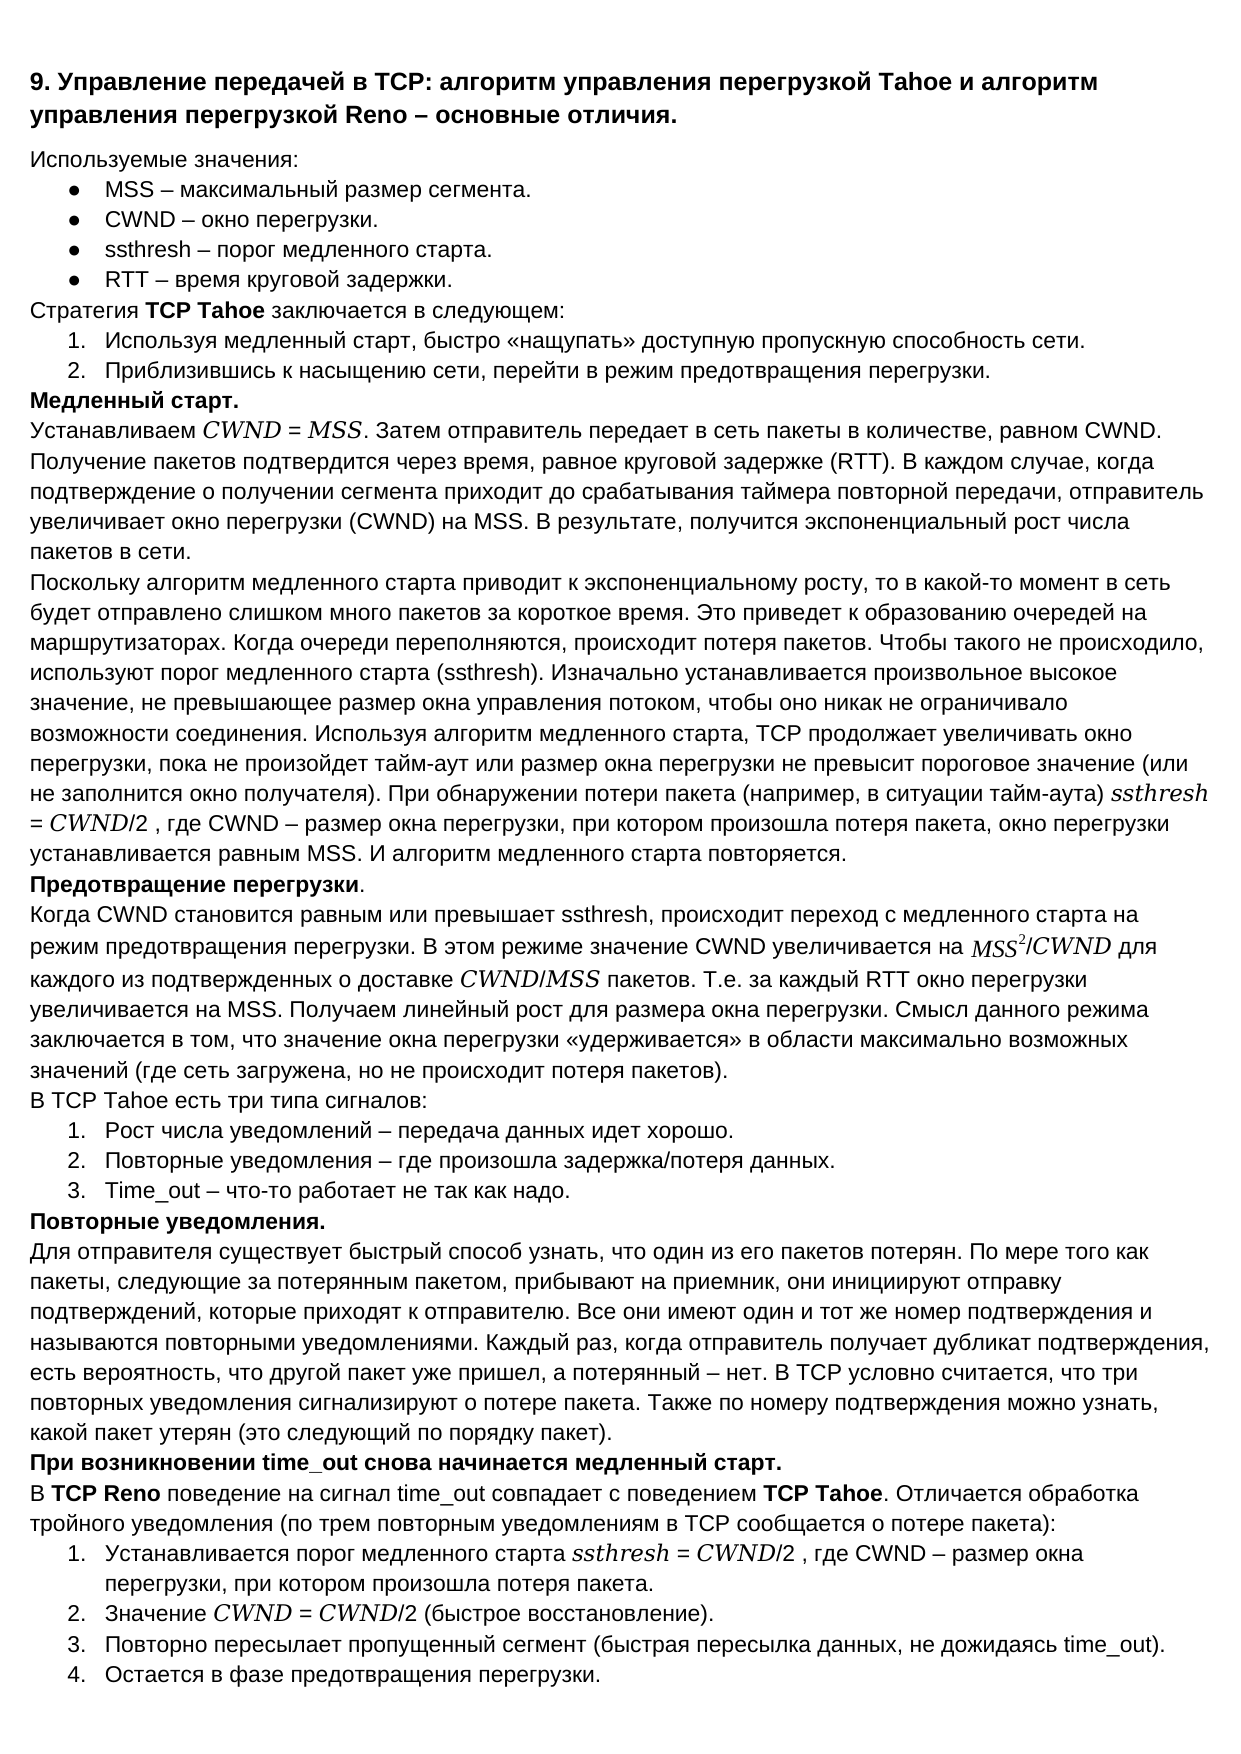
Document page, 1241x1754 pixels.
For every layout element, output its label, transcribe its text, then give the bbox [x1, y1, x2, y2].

text Для отправителя существует быстрый способ узнать, что один из его пакетов потерян. По мере того как пакеты, следующие за потерянным пакетом, прибывают на приемник, они инициируют отправку подтверждений, которые приходят к отправителю. Все они имеют один и тот же номер подтверждения и называются повторными уведомлениями. Каждый раз, когда отправитель получает дубликат подтверждения, есть вероятность, что другой пакет уже пришел, а потерянный – нет. В TCP условно считается, что три повторных уведомления сигнализируют о потере пакета. Также по номеру подтверждения можно узнать, какой пакет утерян (это следующий по порядку пакет). [29, 1238, 1211, 1445]
list Используя медленный старт, быстро «нащупать» доступную пропускную способность сети. [67, 327, 1211, 353]
text Предотвращение перегрузки. [29, 871, 1211, 897]
text Используемые значения: [29, 146, 1211, 172]
list Остается в фазе предотвращения перегрузки. [67, 1661, 1211, 1687]
list Рост числа уведомлений – передача данных идет хорошо. [67, 1117, 1211, 1143]
text В TCP Tahoe есть три типа сигналов: [29, 1087, 1211, 1113]
text Повторные уведомления. [29, 1208, 1211, 1234]
list Приблизившись к насыщению сети, перейти в режим предотвращения перегрузки. [67, 357, 1211, 383]
list Time_out – что-то работает не так как надо. [67, 1177, 1211, 1204]
list Повторно пересылает пропущенный сегмент (быстрая пересылка данных, не дожидаясь time_out). [67, 1631, 1211, 1657]
list Устанавливается порог медленного старта 𝑠𝑠𝑡ℎ𝑟𝑒𝑠ℎ = 𝐶𝑊𝑁𝐷/2 , где CWND – размер окна перегрузки, при котором произошла потеря пакета. [67, 1540, 1211, 1596]
text Когда CWND становится равным или превышает ssthresh, происходит переход с медленного старта на режим предотвращения перегрузки. В этом режиме значение CWND увеличивается на /𝐶𝑊𝑁𝐷 для каждого из подтвержденных о доставке 𝐶𝑊𝑁𝐷/𝑀𝑆𝑆 пакетов. Т.е. за каждый RTT окно перегрузки увеличивается на MSS. Получаем линейный рост для размера окна перегрузки. Смысл данного режима заключается в том, что значение окна перегрузки «удерживается» в области максимально возможных значений (где сеть загружена, но не происходит потеря пакетов). [29, 901, 1211, 1083]
text Медленный старт. [29, 387, 1211, 413]
text Поскольку алгоритм медленного старта приводит к экспоненциальному росту, то в какой-то момент в сеть будет отправлено слишком много пакетов за короткое время. Это приведет к образованию очередей на маршрутизаторах. Когда очереди переполняются, происходит потеря пакетов. Чтобы такого не происходило, используют порог медленного старта (ssthresh). Изначально устанавливается произвольное высокое значение, не превышающее размер окна управления потоком, чтобы оно никак не ограничивало возможности соединения. Используя алгоритм медленного старта, TCP продолжает увеличивать окно перегрузки, пока не произойдет тайм-аут или размер окна перегрузки не превысит пороговое значение (или не заполнится окно получателя). При обнаружении потери пакета (например, в ситуации тайм-аута) 𝑠𝑠𝑡ℎ𝑟𝑒𝑠ℎ = 𝐶𝑊𝑁𝐷/2 , где CWND – размер окна перегрузки, при котором произошла потеря пакета, окно перегрузки устанавливается равным MSS. И алгоритм медленного старта повторяется. [29, 568, 1211, 867]
list Повторные уведомления – где произошла задержка/потеря данных. [67, 1147, 1211, 1173]
list MSS – максимальный размер сегмента. [67, 176, 1211, 202]
text Стратегия TCP Tahoe заключается в следующем: [29, 297, 1211, 323]
list RTT – время круговой задержки. [67, 266, 1211, 293]
list CWND – окно перегрузки. [67, 206, 1211, 232]
text При возникновении time_out снова начинается медленный старт. [29, 1449, 1211, 1476]
text Устанавливаем 𝐶𝑊𝑁𝐷 = 𝑀𝑆𝑆. Затем отправитель передает в сеть пакеты в количестве, равном CWND. Получение пакетов подтвердится через время, равное круговой задержке (RTT). В каждом случае, когда подтверждение о получении сегмента приходит до срабатывания таймера повторной передачи, отправитель увеличивает окно перегрузки (CWND) на MSS. В результате, получится экспоненциальный рост числа пакетов в сети. [29, 417, 1211, 564]
list ssthresh – порог медленного старта. [67, 236, 1211, 262]
text В TCP Reno поведение на сигнал time_out совпадает с поведением TCP Tahoe. Отличается обработка тройного уведомления (по трем повторным уведомлениям в TCP сообщается о потере пакета): [29, 1479, 1211, 1536]
list Значение 𝐶𝑊𝑁𝐷 = 𝐶𝑊𝑁𝐷/2 (быстрое восстановление). [67, 1600, 1211, 1627]
subtitle 9. Управление передачей в ТСР: алгоритм управления перегрузкой Tahoe и алгоритм управления перегрузкой Reno – основные отличия. [29, 67, 1211, 129]
